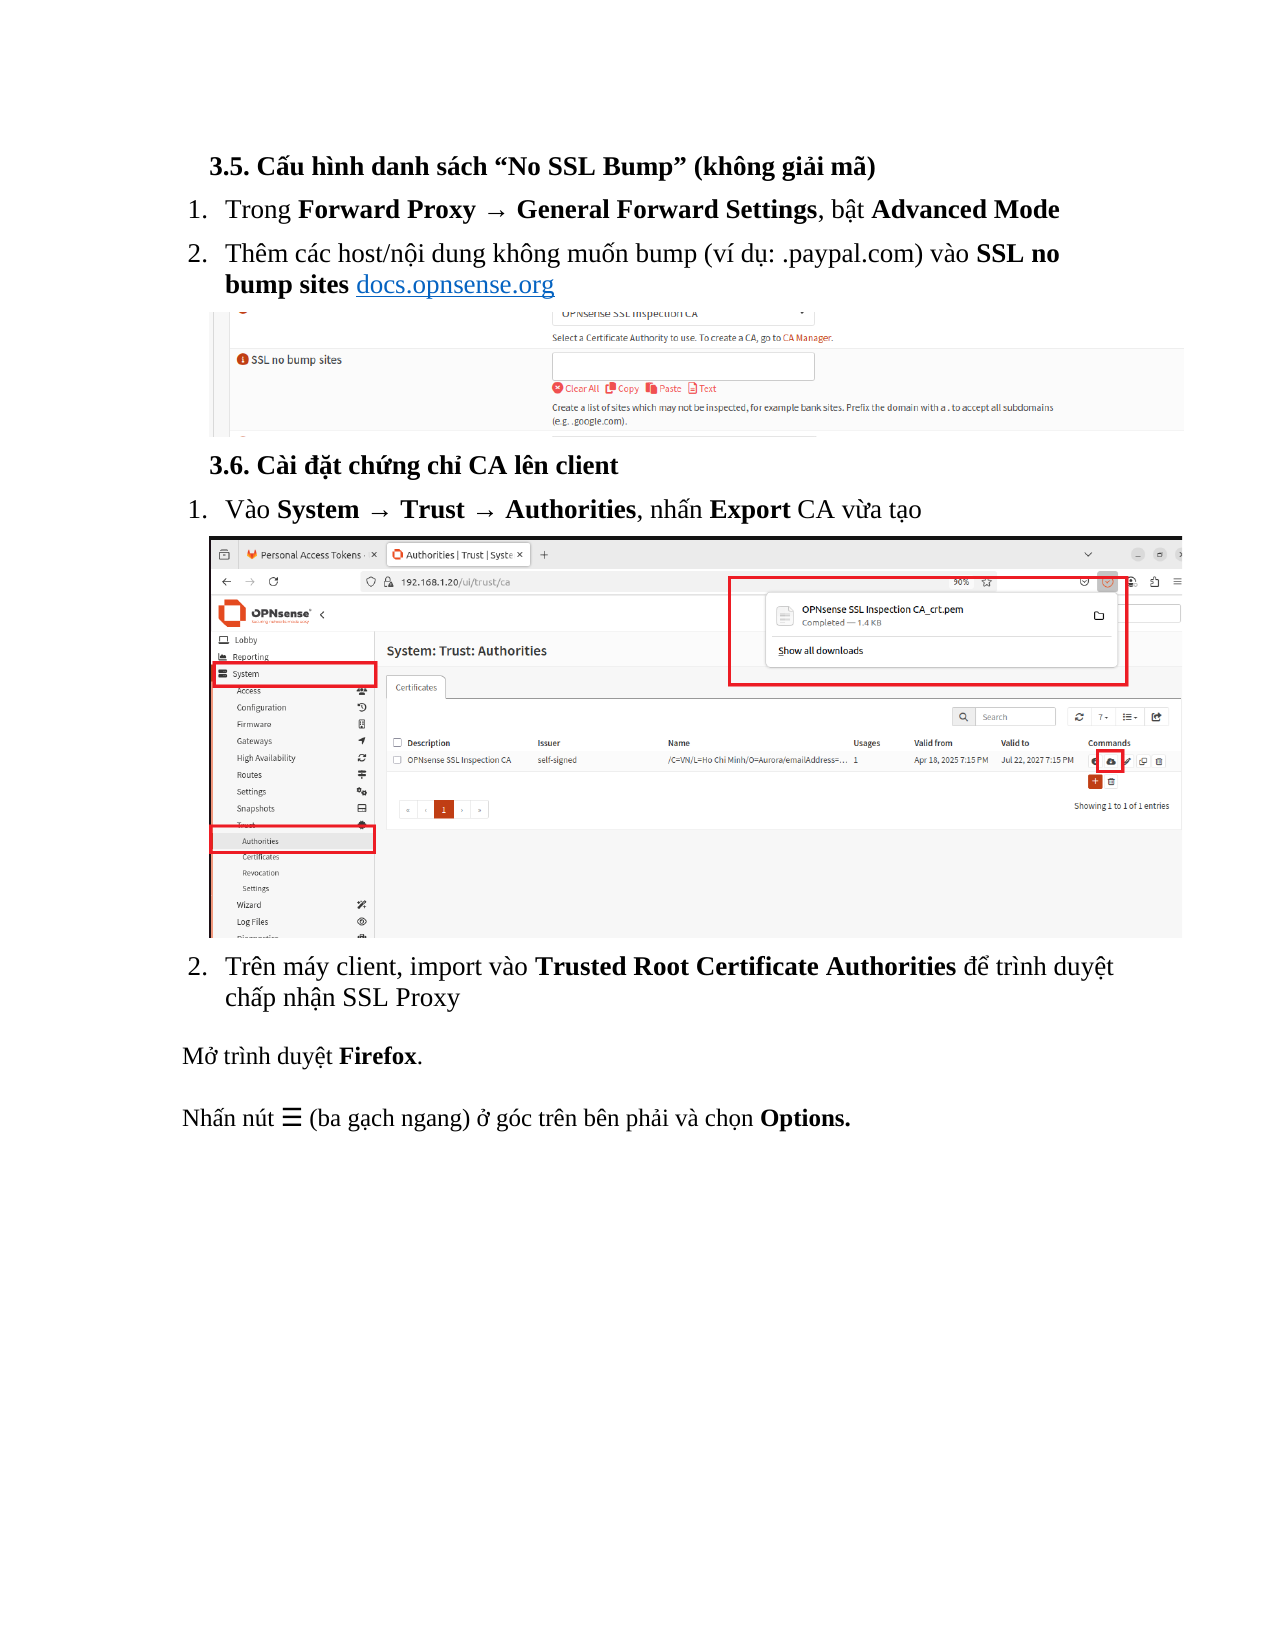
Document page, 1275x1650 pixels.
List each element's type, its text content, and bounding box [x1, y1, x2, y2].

list Vào System → Trust → Authorities, nhấn Export CA vừa tạo [187, 493, 1125, 524]
text  Mở trình duyệt Firefox. [150, 1041, 1125, 1070]
text 3.5. Cấu hình danh sách “No SSL Bump” (không giải mã) [150, 150, 1125, 181]
picture [209, 536, 1183, 938]
list Trên máy client, import vào Trusted Root Certificate Authorities để trình duyệt chấp nhận SSL Proxy [187, 950, 1125, 1012]
picture [209, 312, 1184, 437]
list Trong Forward Proxy → General Forward Settings, bật Advanced Mode [187, 194, 1125, 225]
text  Nhấn nút ☰ (ba gạch ngang) ở góc trên bên phải và chọn Options. [150, 1099, 1125, 1133]
text 3.6. Cài đặt chứng chỉ CA lên client [150, 449, 1125, 480]
list Thêm các host/nội dung không muốn bump (ví dụ: .paypal.com) vào SSL no bump sites docs.opnsense.org [187, 237, 1125, 299]
